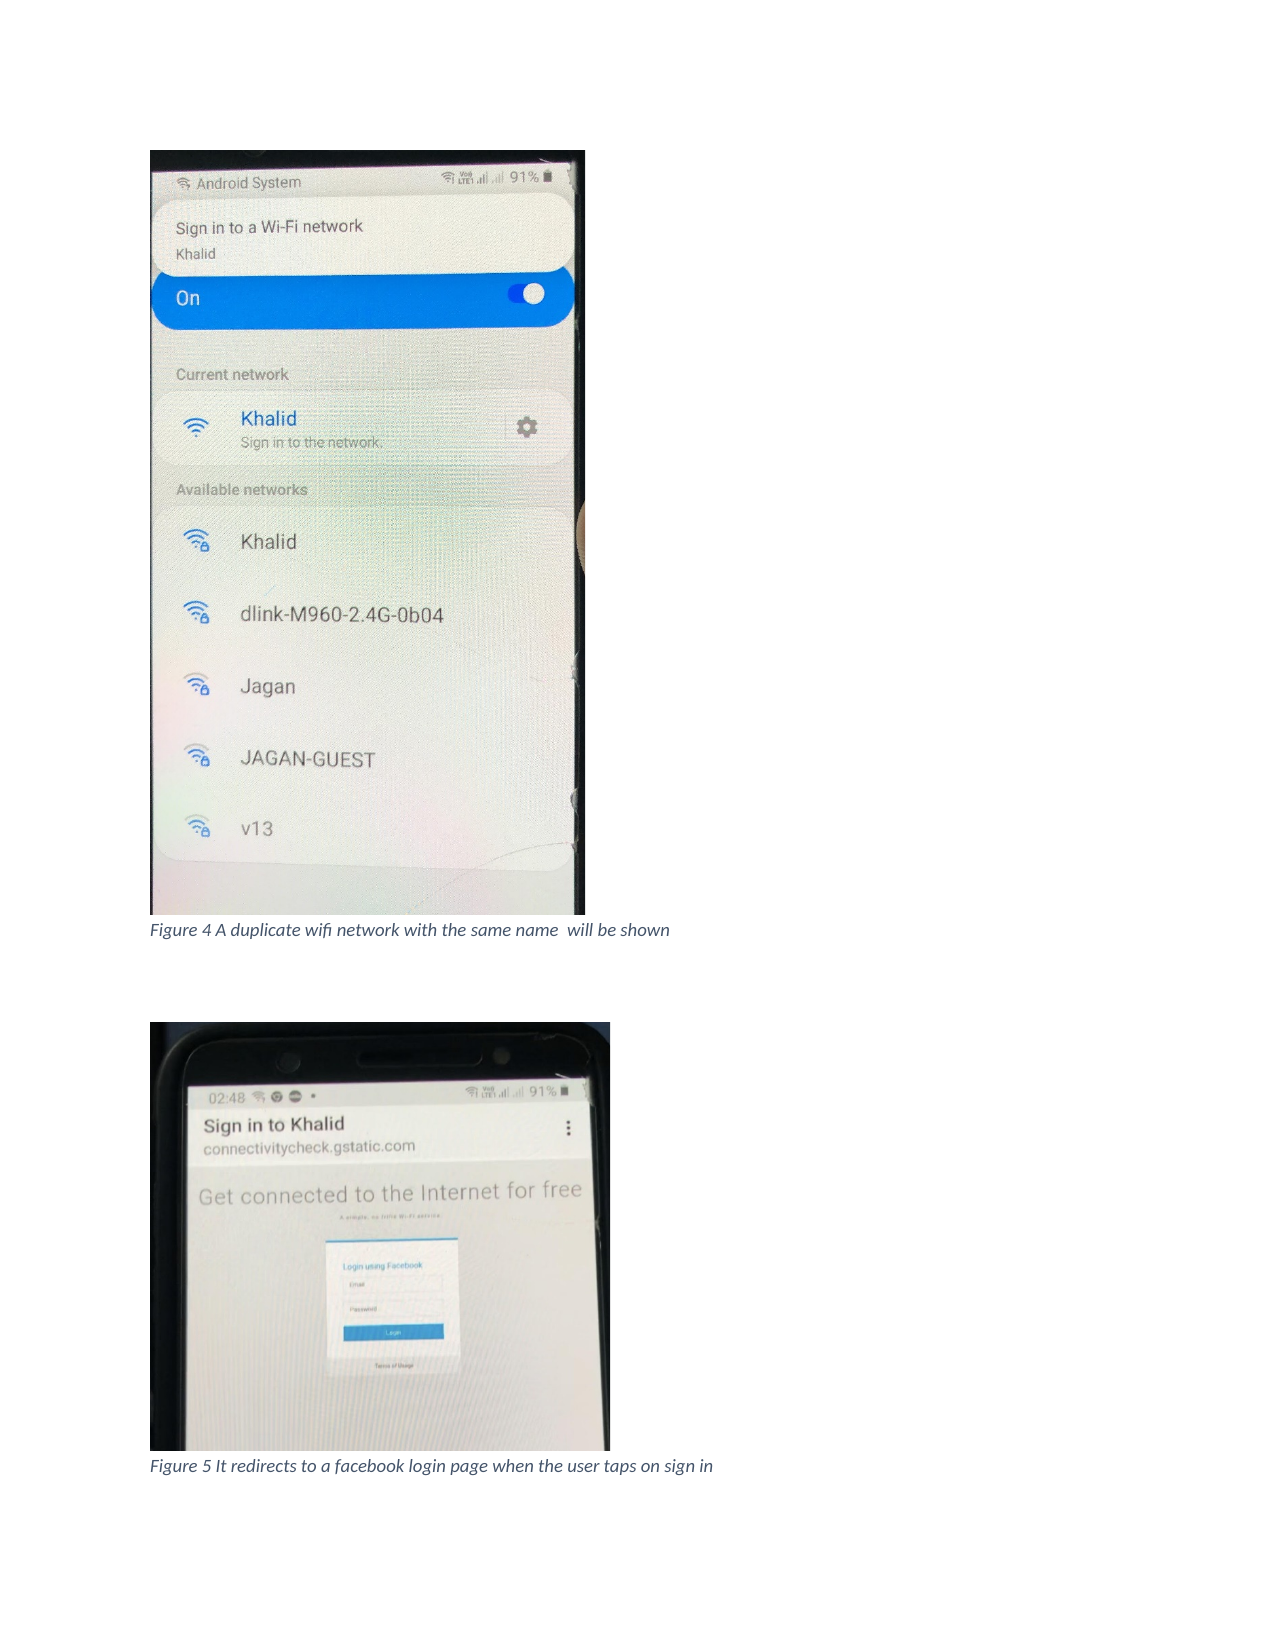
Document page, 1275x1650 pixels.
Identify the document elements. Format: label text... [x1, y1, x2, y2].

picture [150, 150, 586, 915]
text Figure 5 It redirects to a facebook login page when the user taps on sign in [150, 1454, 1125, 1477]
text Figure 4 A duplicate wifi network with the same name will be shown [150, 918, 1125, 941]
picture [150, 1022, 611, 1451]
